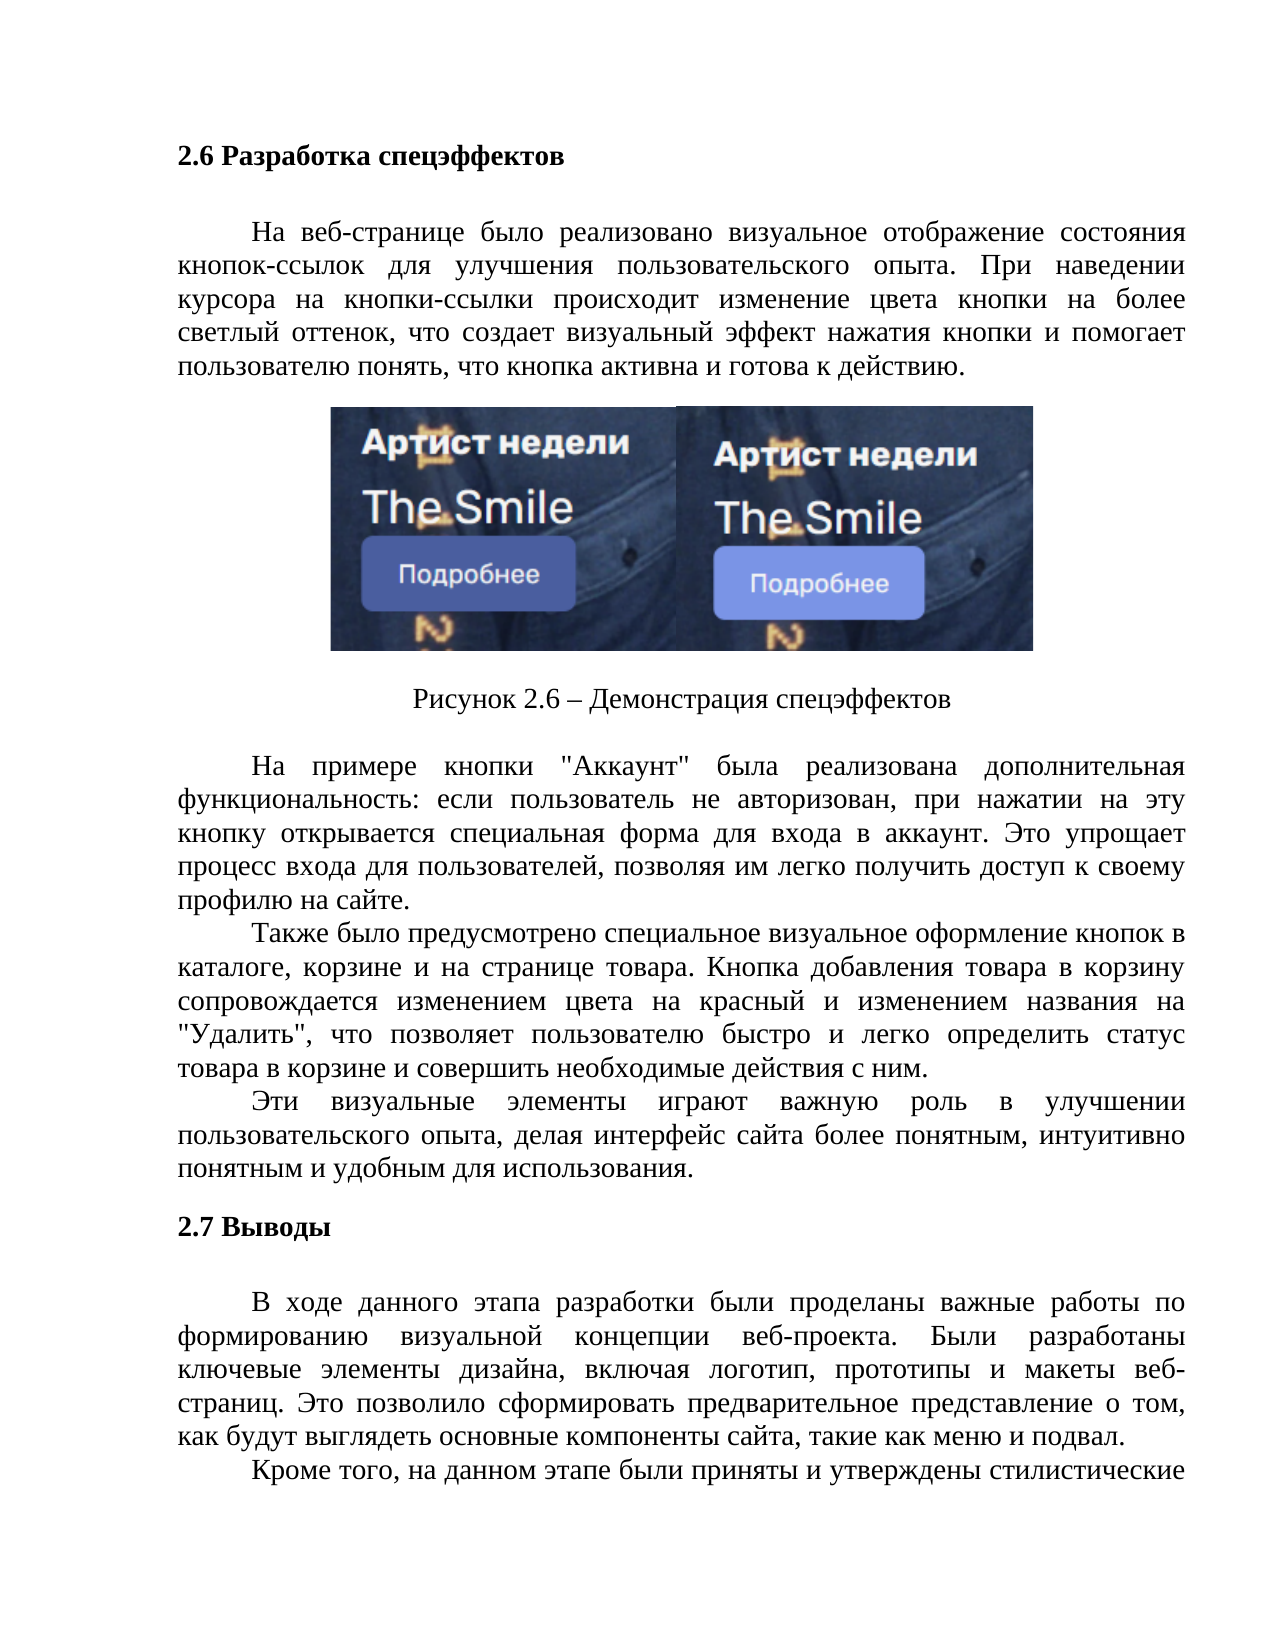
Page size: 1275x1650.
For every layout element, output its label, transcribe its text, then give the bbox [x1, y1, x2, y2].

picture [330, 406, 1034, 651]
text На веб-странице было реализовано визуальное отображение состояния кнопок-ссылок для улучшения пользовательского опыта. При наведении курсора на кнопки-ссылки происходит изменение цвета кнопки на более светлый оттенок, что создает визуальный эффект нажатия кнопки и помогает пользователю понять, что кнопка активна и готова к действию. [177, 214, 1186, 381]
text 2.7 Выводы [177, 1209, 1113, 1242]
text Также было предусмотрено специальное визуальное оформление кнопок в каталоге, корзине и на странице товара. Кнопка добавления товара в корзину сопровождается изменением цвета на красный и изменением названия на "Удалить", что позволяет пользователю быстро и легко определить статус товара в корзине и совершить необходимые действия с ним. [177, 916, 1186, 1083]
subtitle 2.6 Разработка спецэффектов [177, 138, 1113, 172]
text В ходе данного этапа разработки были проделаны важные работы по формированию визуальной концепции веб-проекта. Были разработаны ключевые элементы дизайна, включая логотип, прототипы и макеты веб-страниц. Это позволило сформировать предварительное представление о том, как будут выглядеть основные компоненты сайта, такие как меню и подвал. [177, 1284, 1186, 1452]
text На примере кнопки "Аккаунт" была реализована дополнительная функциональность: если пользователь не авторизован, при нажатии на эту кнопку открывается специальная форма для входа в аккаунт. Это упрощает процесс входа для пользователей, позволяя им легко получить доступ к своему профилю на сайте. [177, 748, 1186, 916]
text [177, 1452, 1186, 1485]
text Эти визуальные элементы играют важную роль в улучшении пользовательского опыта, делая интерфейс сайта более понятным, интуитивно понятным и удобным для использования. [177, 1083, 1186, 1184]
text Рисунок 2.6 – Демонстрация спецэффектов [251, 681, 1113, 714]
